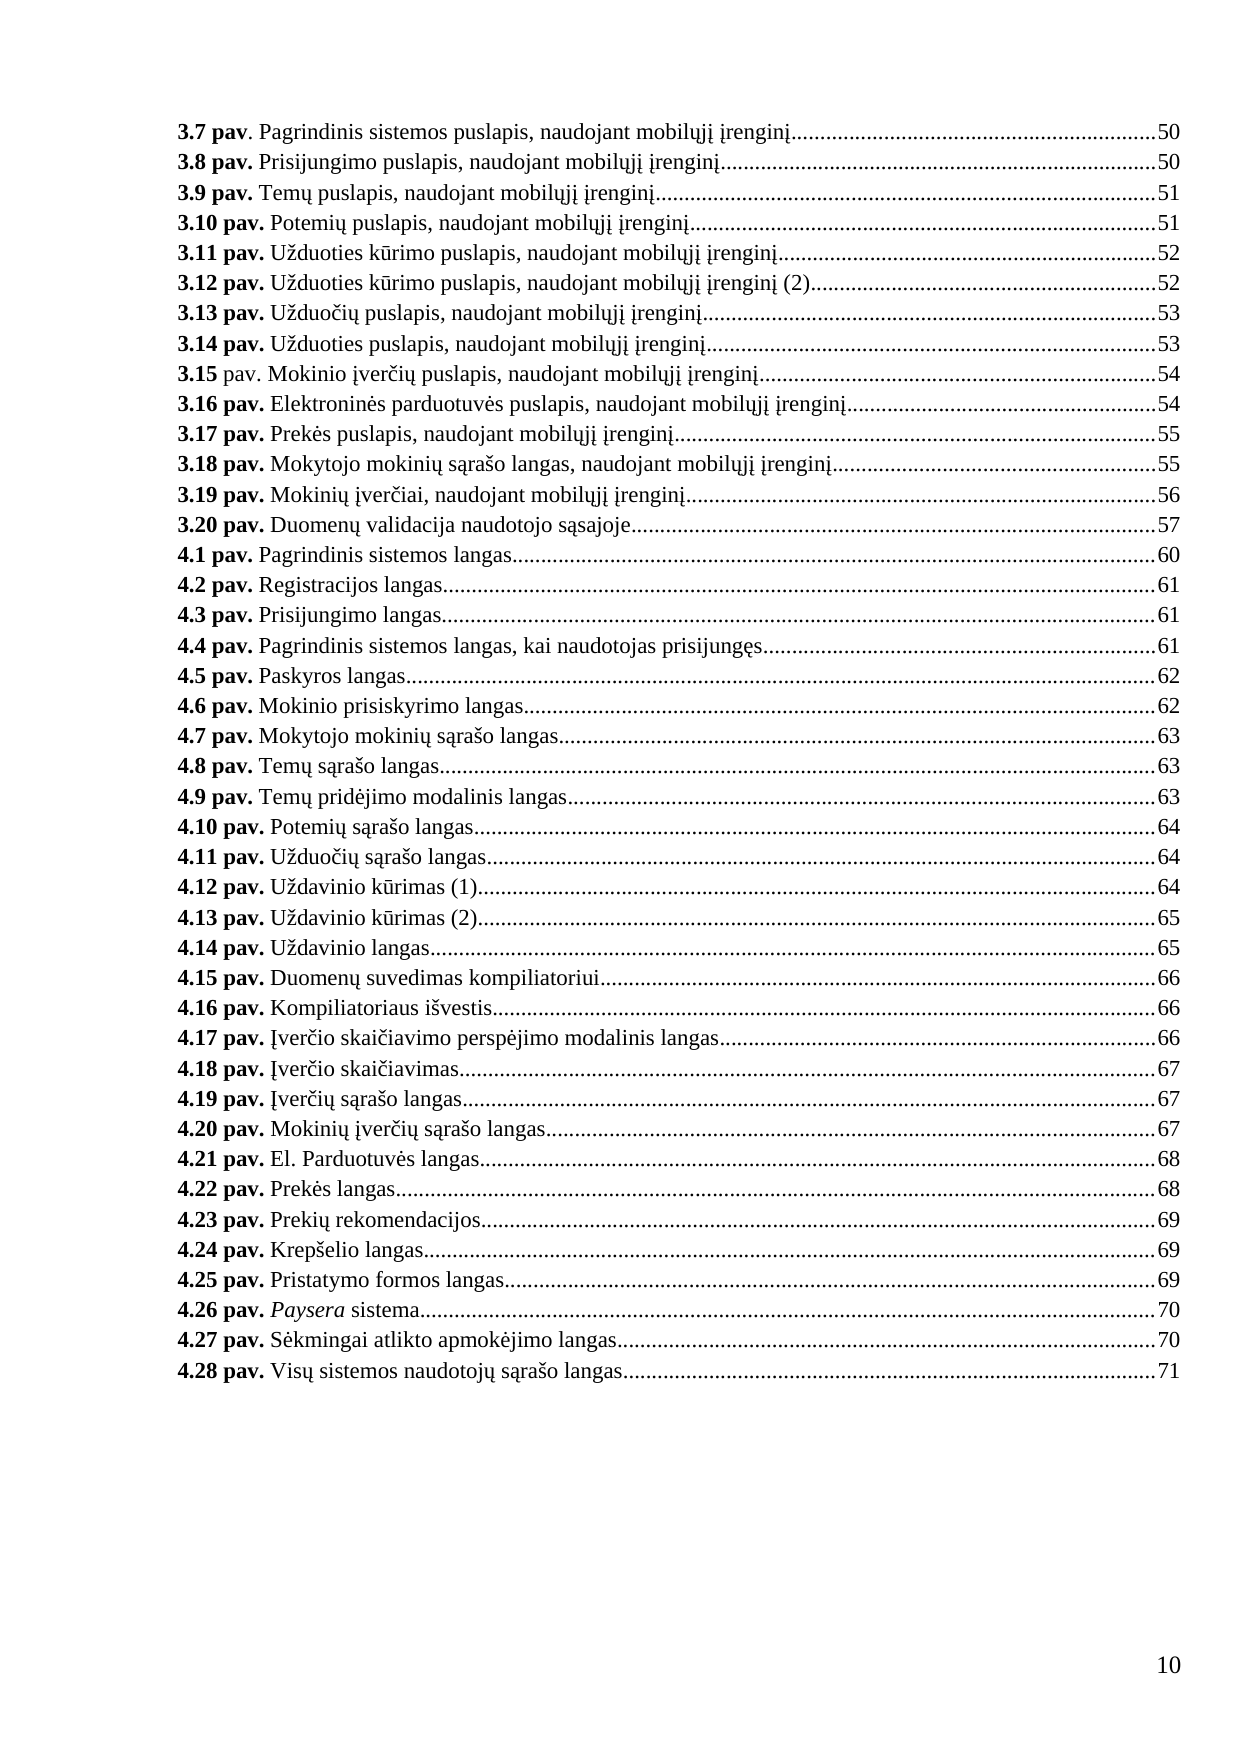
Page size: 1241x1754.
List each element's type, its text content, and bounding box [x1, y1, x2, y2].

text 4.28 pav. Visų sistemos naudotojų sąrašo langas 71 [177, 1357, 1181, 1383]
text 4.10 pav. Potemių sąrašo langas 64 [177, 813, 1181, 839]
text 4.27 pav. Sėkmingai atlikto apmokėjimo langas 70 [177, 1326, 1181, 1353]
text 4.22 pav. Prekės langas 68 [177, 1175, 1181, 1202]
text 4.1 pav. Pagrindinis sistemos langas 60 [177, 541, 1181, 567]
text 4.18 pav. Įverčio skaičiavimas 67 [177, 1054, 1181, 1081]
text 4.17 pav. Įverčio skaičiavimo perspėjimo modalinis langas 66 [177, 1024, 1181, 1051]
text 3.20 pav. Duomenų validacija naudotojo sąsajoje 57 [177, 511, 1181, 537]
text 3.7 pav. Pagrindinis sistemos puslapis, naudojant mobilųjį įrenginį 50 [177, 118, 1181, 144]
text 4.8 pav. Temų sąrašo langas 63 [177, 752, 1181, 779]
text 4.25 pav. Pristatymo formos langas 69 [177, 1266, 1181, 1292]
text 4.20 pav. Mokinių įverčių sąrašo langas 67 [177, 1115, 1181, 1141]
text 3.16 pav. Elektroninės parduotuvės puslapis, naudojant mobilųjį įrenginį 54 [177, 390, 1181, 416]
text 4.13 pav. Uždavinio kūrimas (2) 65 [177, 903, 1181, 930]
text 3.17 pav. Prekės puslapis, naudojant mobilųjį įrenginį 55 [177, 420, 1181, 447]
text 3.11 pav. Užduoties kūrimo puslapis, naudojant mobilųjį įrenginį 52 [177, 239, 1181, 265]
text 4.3 pav. Prisijungimo langas 61 [177, 601, 1181, 628]
text 4.26 pav. Paysera sistema 70 [177, 1296, 1181, 1323]
text 4.4 pav. Pagrindinis sistemos langas, kai naudotojas prisijungęs 61 [177, 632, 1181, 658]
text 4.24 pav. Krepšelio langas 69 [177, 1236, 1181, 1262]
text 3.9 pav. Temų puslapis, naudojant mobilųjį įrenginį 51 [177, 178, 1181, 205]
text 3.15 pav. Mokinio įverčių puslapis, naudojant mobilųjį įrenginį 54 [177, 360, 1181, 386]
text 4.16 pav. Kompiliatoriaus išvestis 66 [177, 994, 1181, 1021]
text 3.14 pav. Užduoties puslapis, naudojant mobilųjį įrenginį 53 [177, 329, 1181, 356]
text 4.19 pav. Įverčių sąrašo langas 67 [177, 1085, 1181, 1111]
text 3.8 pav. Prisijungimo puslapis, naudojant mobilųjį įrenginį 50 [177, 148, 1181, 175]
text 4.2 pav. Registracijos langas 61 [177, 571, 1181, 598]
text 4.14 pav. Uždavinio langas 65 [177, 934, 1181, 960]
text 4.6 pav. Mokinio prisiskyrimo langas 62 [177, 692, 1181, 718]
text 4.7 pav. Mokytojo mokinių sąrašo langas 63 [177, 722, 1181, 749]
text 3.13 pav. Užduočių puslapis, naudojant mobilųjį įrenginį 53 [177, 299, 1181, 326]
text 3.18 pav. Mokytojo mokinių sąrašo langas, naudojant mobilųjį įrenginį 55 [177, 450, 1181, 477]
text 4.21 pav. El. Parduotuvės langas 68 [177, 1145, 1181, 1172]
text 4.9 pav. Temų pridėjimo modalinis langas 63 [177, 783, 1181, 809]
text 4.12 pav. Uždavinio kūrimas (1) 64 [177, 873, 1181, 900]
text 4.23 pav. Prekių rekomendacijos 69 [177, 1206, 1181, 1232]
text 4.11 pav. Užduočių sąrašo langas 64 [177, 843, 1181, 869]
text 3.12 pav. Užduoties kūrimo puslapis, naudojant mobilųjį įrenginį (2) 52 [177, 269, 1181, 296]
text 3.10 pav. Potemių puslapis, naudojant mobilųjį įrenginį 51 [177, 209, 1181, 235]
text 4.15 pav. Duomenų suvedimas kompiliatoriui 66 [177, 964, 1181, 990]
text 3.19 pav. Mokinių įverčiai, naudojant mobilųjį įrenginį 56 [177, 481, 1181, 507]
text 4.5 pav. Paskyros langas 62 [177, 662, 1181, 688]
